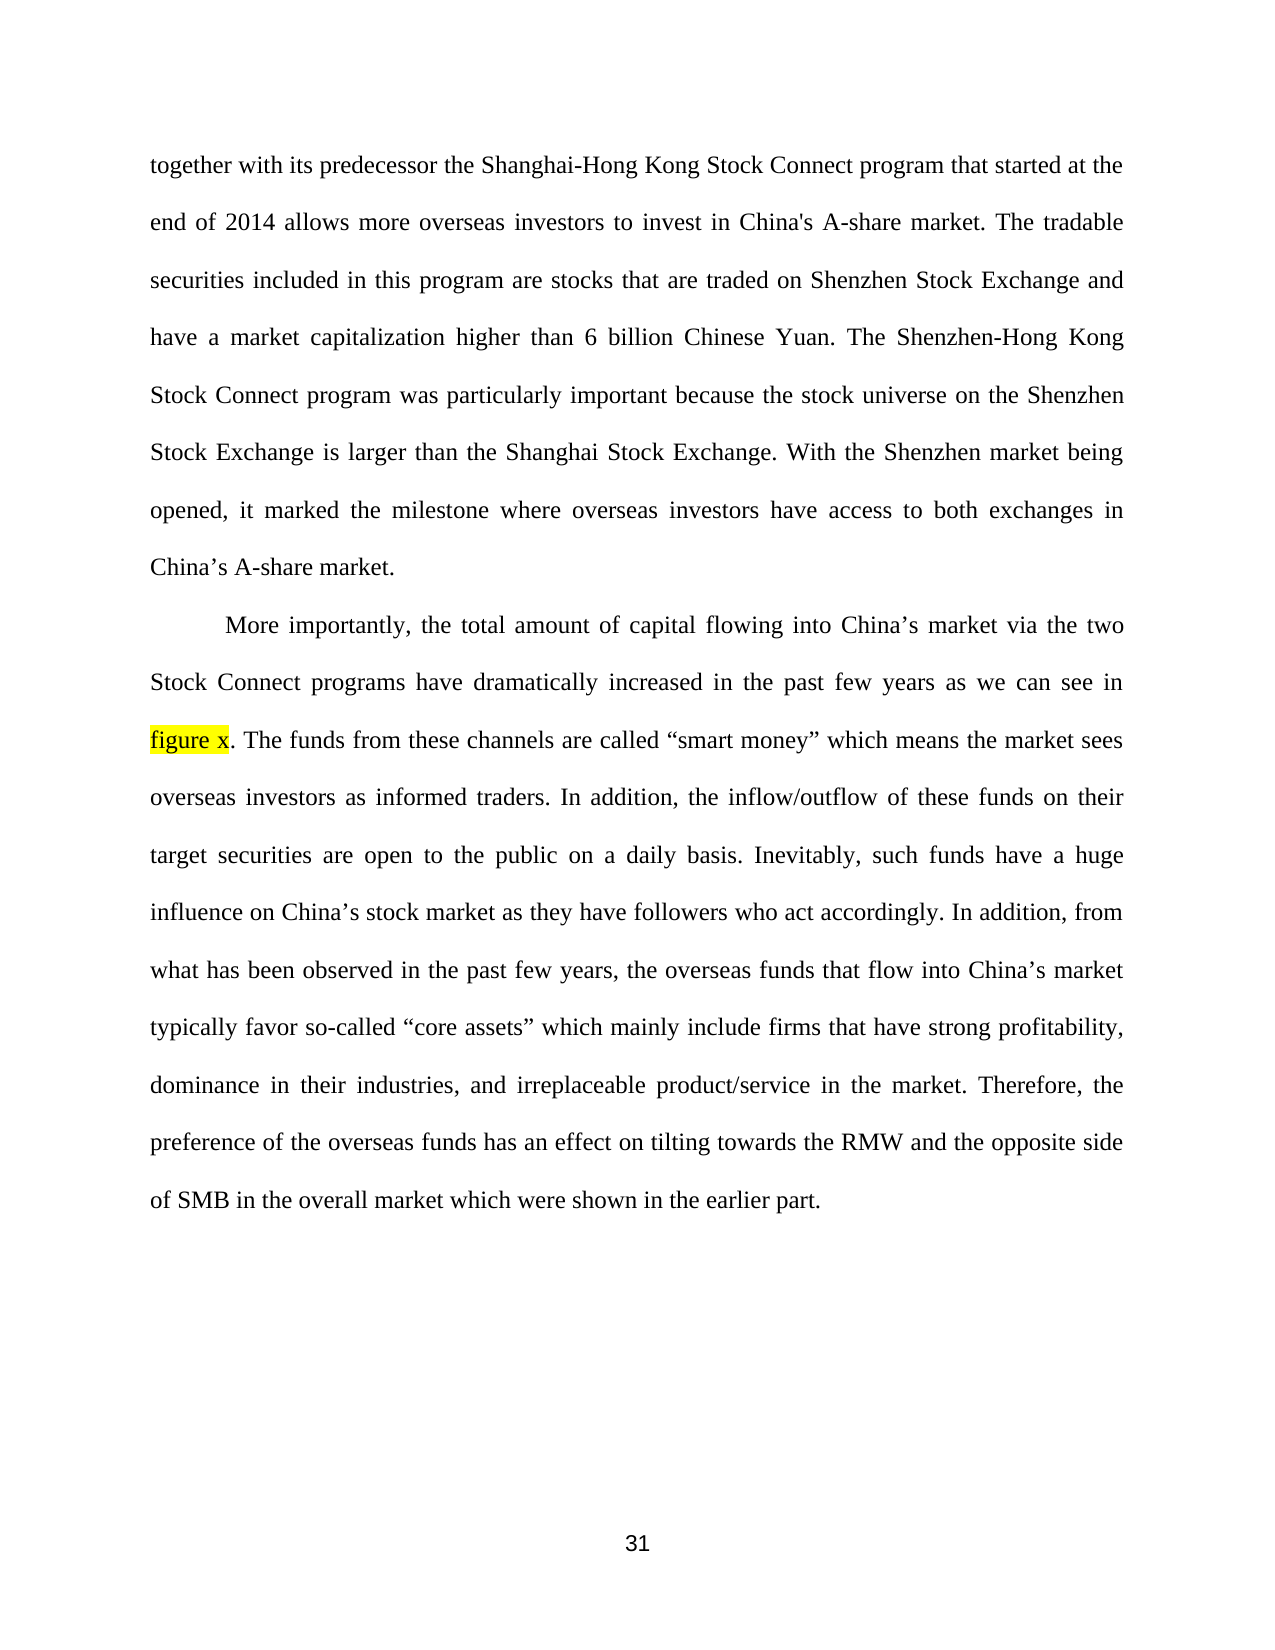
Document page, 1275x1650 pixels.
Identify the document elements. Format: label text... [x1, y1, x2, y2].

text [150, 150, 1125, 581]
text More importantly, the total amount of capital flowing into China’s market via the two Stock Connect programs have dramatically increased in the past few years as we can see in figure x. The funds from these channels are called “smart money” which means the market sees overseas investors as informed traders. In addition, the inflow/outflow of these funds on their target securities are open to the public on a daily basis. Inevitably, such funds have a huge influence on China’s stock market as they have followers who act accordingly. In addition, from what has been observed in the past few years, the overseas funds that flow into China’s market typically favor so-called “core assets” which mainly include firms that have strong profitability, dominance in their industries, and irreplaceable product/service in the market. Therefore, the preference of the overseas funds has an effect on tilting towards the RMW and the opposite side of SMB in the overall market which were shown in the earlier part. [150, 610, 1125, 1214]
